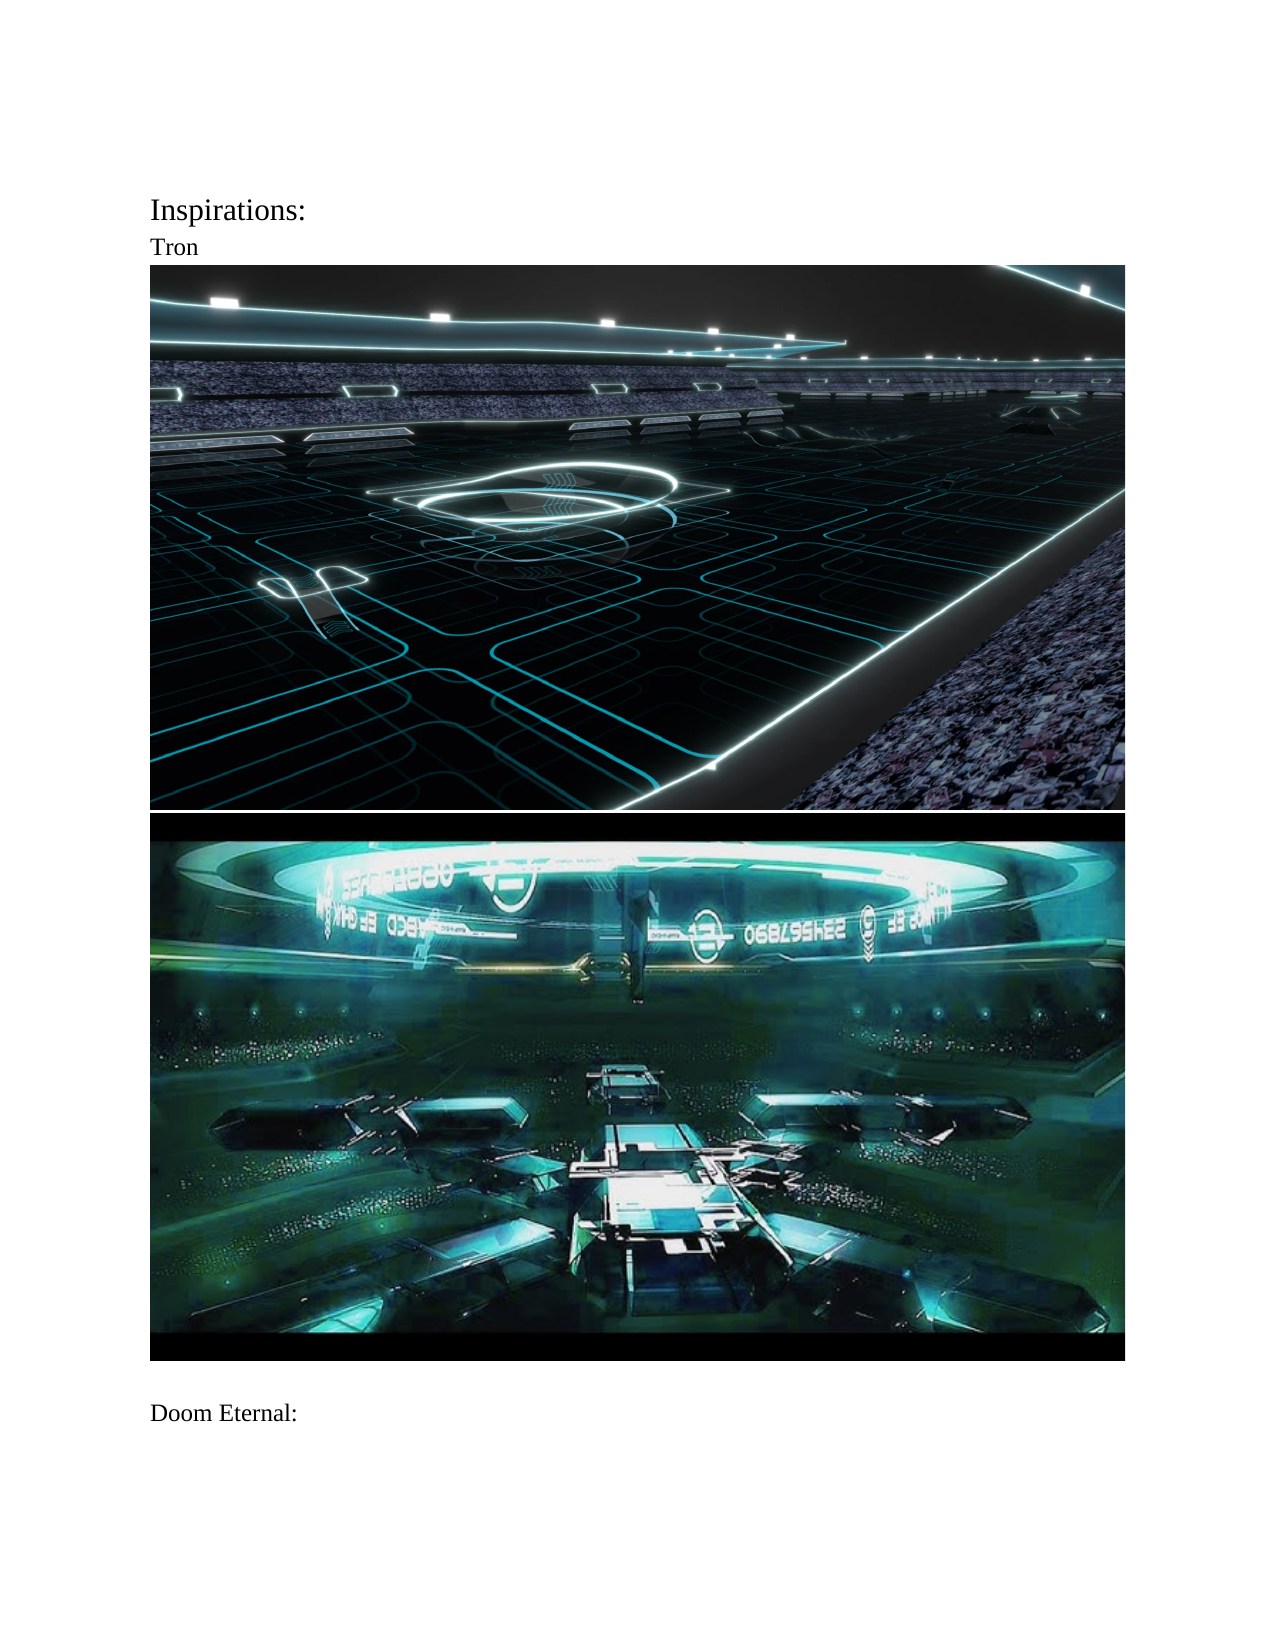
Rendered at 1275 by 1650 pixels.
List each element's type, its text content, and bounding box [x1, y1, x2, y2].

text Tron [150, 232, 1125, 261]
picture [150, 813, 1125, 1361]
text Inspirations: [150, 191, 1125, 227]
text Doom Eternal: [150, 1398, 1125, 1427]
picture [150, 265, 1125, 810]
